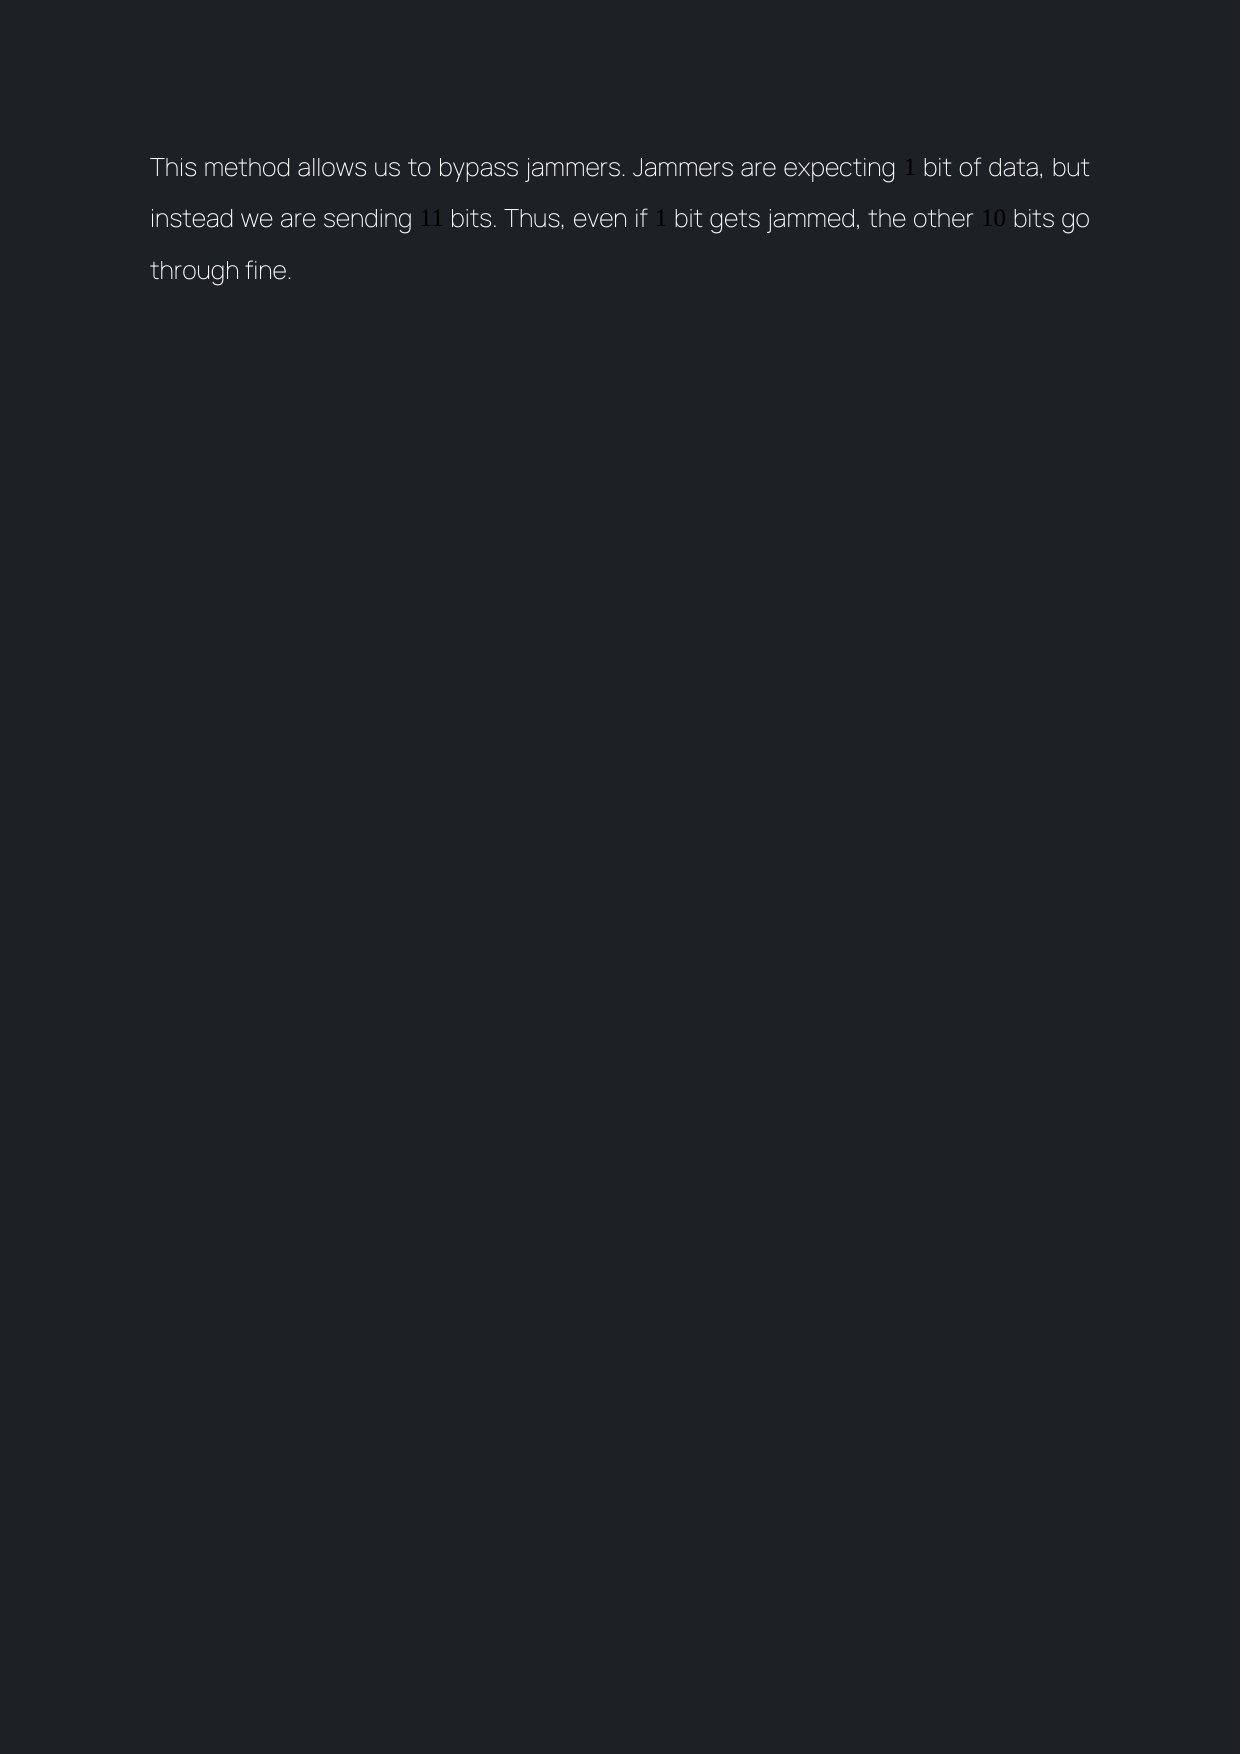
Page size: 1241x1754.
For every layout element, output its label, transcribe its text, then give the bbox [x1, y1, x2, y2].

text This method allows us to bypass jammers. Jammers are expecting bit of data, but instead we are sending bits. Thus, even if bit gets jammed, the other bits go through fine. [150, 150, 1090, 287]
